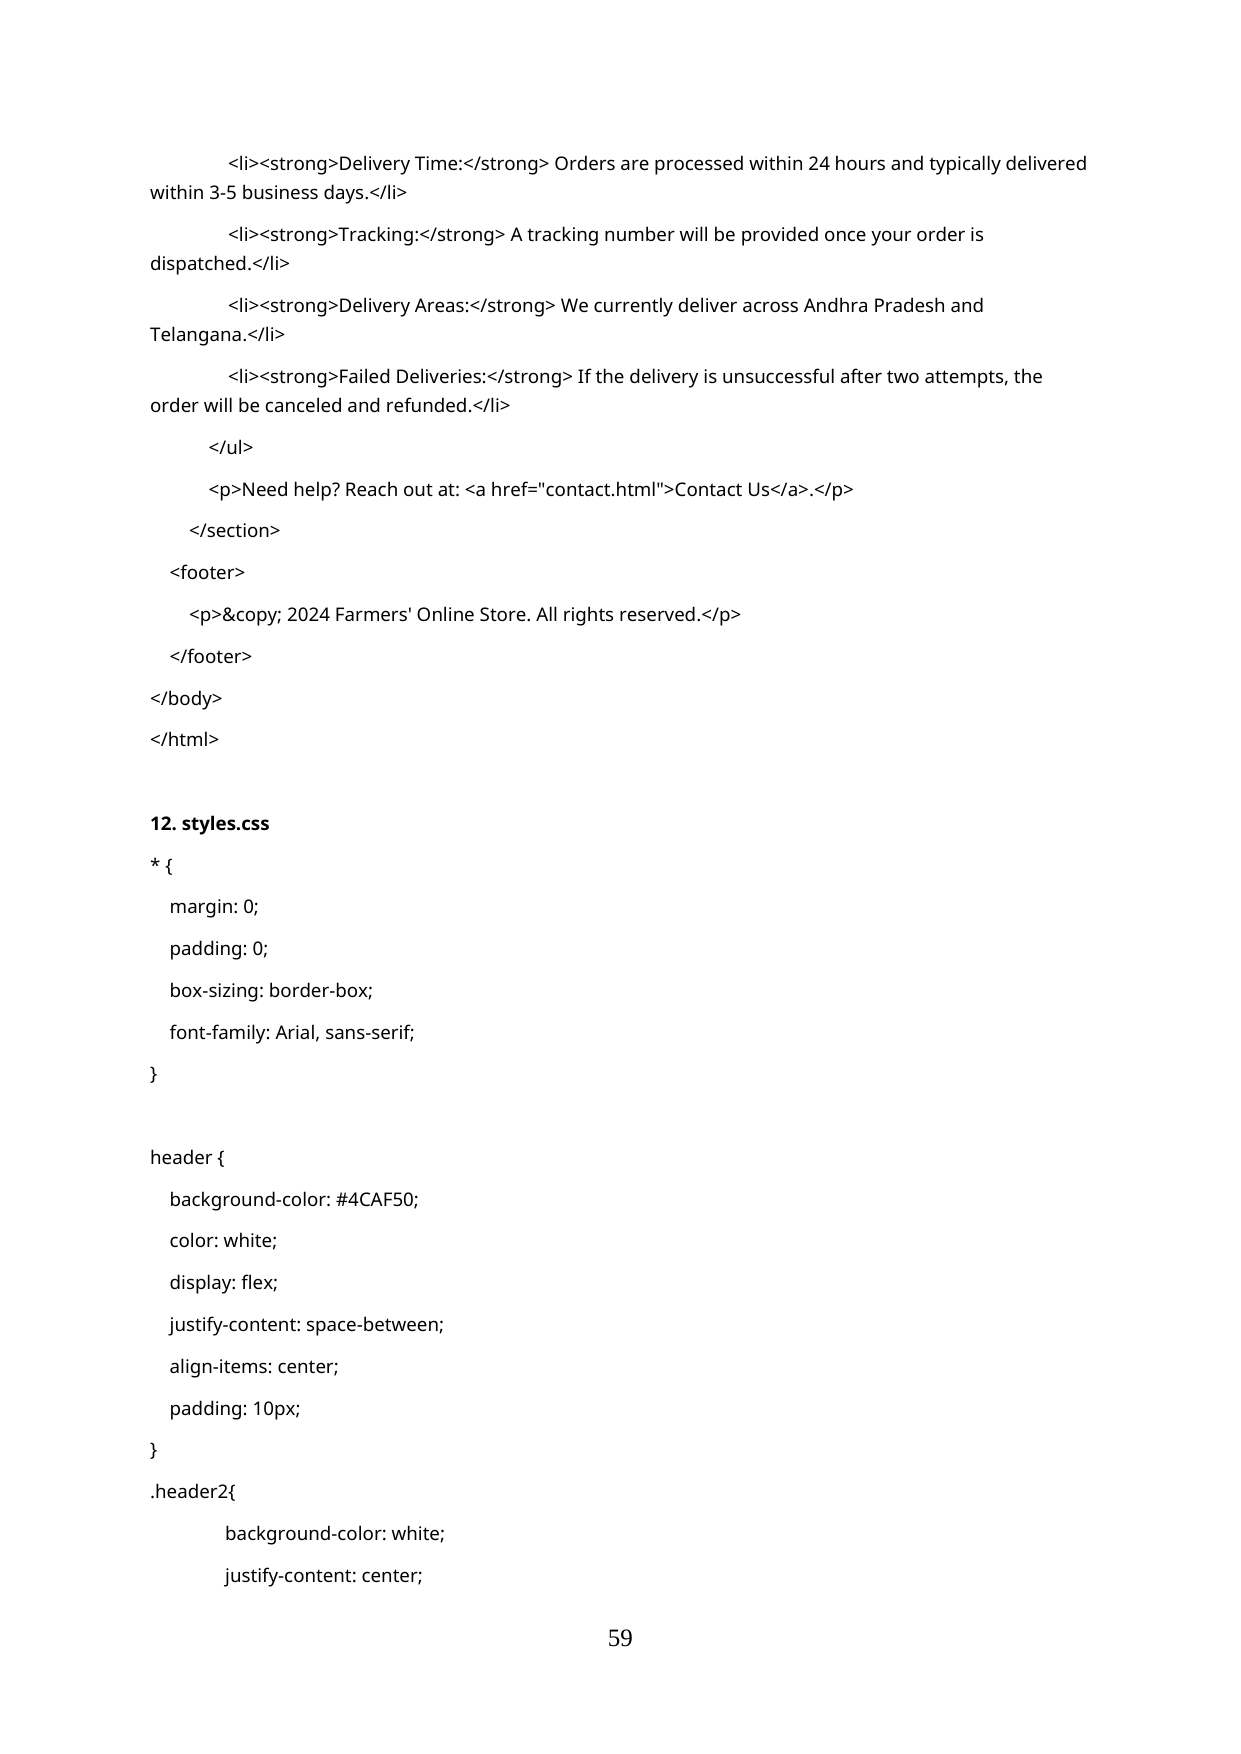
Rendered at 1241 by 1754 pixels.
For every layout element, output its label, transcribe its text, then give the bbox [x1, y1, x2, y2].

text <p>Need help? Reach out at: <a href="contact.html">Contact Us</a>.</p> [150, 476, 1090, 501]
text box-sizing: border-box; [150, 977, 1090, 1003]
text header { [150, 1144, 1090, 1170]
text } [150, 1061, 1090, 1086]
text font-family: Arial, sans-serif; [150, 1019, 1090, 1044]
text </section> [150, 518, 1090, 543]
text </html> [150, 727, 1090, 752]
text <p>&copy; 2024 Farmers' Online Store. All rights reserved.</p> [150, 601, 1090, 627]
text .header2{ [150, 1478, 1090, 1504]
text padding: 0; [150, 935, 1090, 961]
text </body> [150, 685, 1090, 710]
text <li><strong>Tracking:</strong> A tracking number will be provided once your order is dispatched.</li> [150, 221, 1090, 276]
text color: white; [150, 1228, 1090, 1253]
text } [150, 1437, 1090, 1462]
text justify-content: center; [150, 1562, 1090, 1587]
text display: flex; [150, 1269, 1090, 1295]
text align-items: center; [150, 1353, 1090, 1379]
text justify-content: space-between; [150, 1311, 1090, 1337]
text padding: 10px; [150, 1395, 1090, 1420]
text <footer> [150, 559, 1090, 585]
text 12. styles.css [150, 810, 1090, 836]
text <li><strong>Delivery Areas:</strong> We currently deliver across Andhra Pradesh and Telangana.</li> [150, 292, 1090, 347]
text background-color: #4CAF50; [150, 1186, 1090, 1212]
text </ul> [150, 434, 1090, 460]
text <li><strong>Failed Deliveries:</strong> If the delivery is unsuccessful after two attempts, the order will be canceled and refunded.</li> [150, 363, 1090, 418]
text margin: 0; [150, 894, 1090, 919]
text </footer> [150, 643, 1090, 668]
text * { [150, 852, 1090, 877]
text background-color: white; [150, 1520, 1090, 1546]
text <li><strong>Delivery Time:</strong> Orders are processed within 24 hours and typically delivered within 3-5 business days.</li> [150, 150, 1090, 205]
